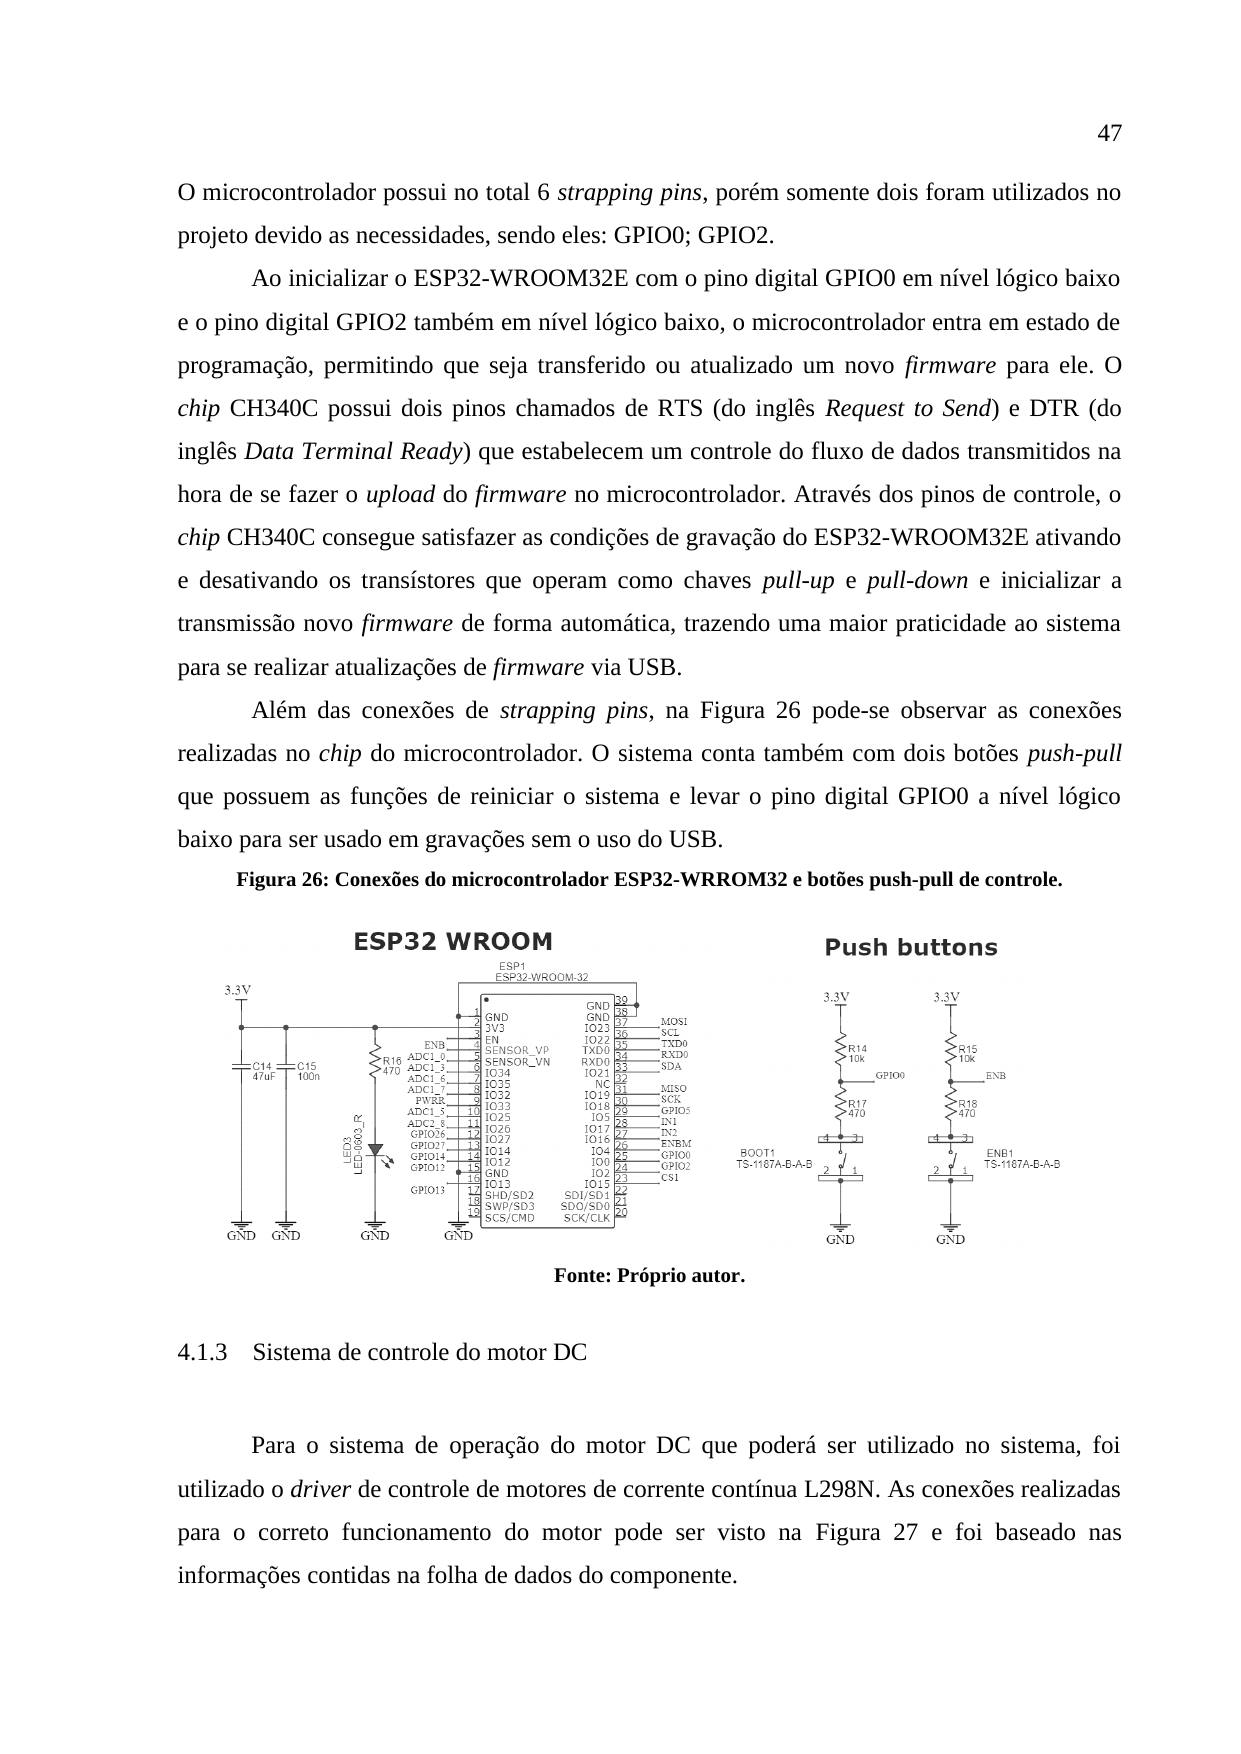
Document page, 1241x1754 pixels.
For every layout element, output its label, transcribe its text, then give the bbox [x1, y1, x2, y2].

text Figura 26: Conexões do microcontrolador ESP32-WRROM32 e botões push-pull de controle. [177, 867, 1122, 891]
text Fonte: Próprio autor. [177, 1263, 1122, 1287]
subtitle Sistema de controle do motor DC [177, 1337, 1122, 1366]
text Ao inicializar o ESP32-WROOM32E com o pino digital GPIO0 em nível lógico baixo e o pino digital GPIO2 também em nível lógico baixo, o microcontrolador entra em estado de programação, permitindo que seja transferido ou atualizado um novo firmware para ele. O chip CH340C possui dois pinos chamados de RTS (do inglês Request to Send) e DTR (do inglês Data Terminal Ready) que estabelecem um controle do fluxo de dados transmitidos na hora de se fazer o upload do firmware no microcontrolador. Através dos pinos de controle, o chip CH340C consegue satisfazer as condições de gravação do ESP32-WROOM32E ativando e desativando os transístores que operam como chaves pull-up e pull-down e inicializar a transmissão novo firmware de forma automática, trazendo uma maior praticidade ao sistema para se realizar atualizações de firmware via USB. [177, 263, 1122, 680]
text Além das conexões de strapping pins, na Figura 26 pode-se observar as conexões realizadas no chip do microcontrolador. O sistema conta também com dois botões push-pull que possuem as funções de reiniciar o sistema e levar o pino digital GPIO0 a nível lógico baixo para ser usado em gravações sem o uso do USB. [177, 695, 1122, 853]
text Para o sistema de operação do motor DC que poderá ser utilizado no sistema, foi utilizado o driver de controle de motores de corrente contínua L298N. As conexões realizadas para o correto funcionamento do motor pode ser visto na Figura 27 e foi baseado nas informações contidas na folha de dados do componente. [177, 1431, 1122, 1589]
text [177, 177, 1122, 249]
